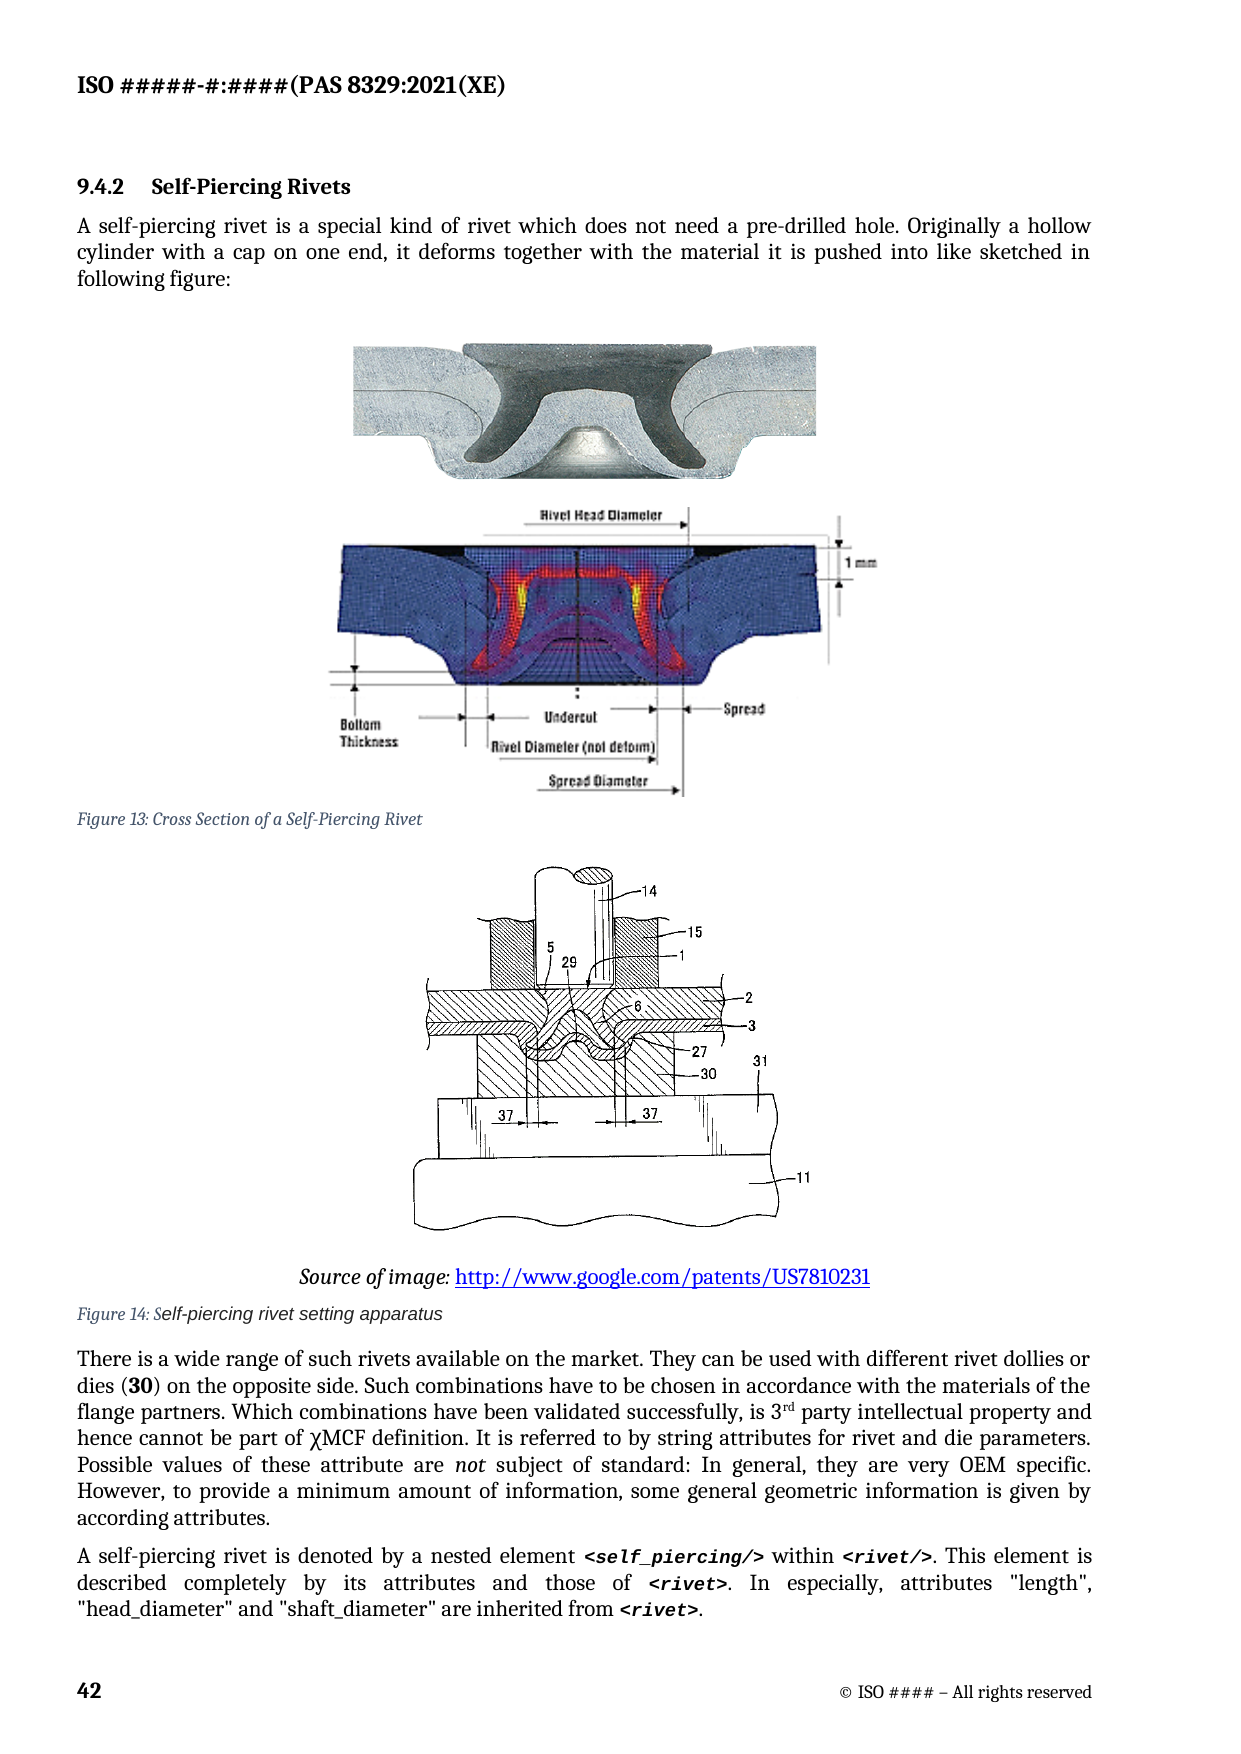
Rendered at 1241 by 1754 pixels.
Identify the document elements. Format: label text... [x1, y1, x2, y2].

text Source of image: http://www.google.com/patents/US7810231 [77, 1264, 1092, 1291]
subtitle Self-Piercing Rivets [77, 174, 1092, 200]
picture [353, 343, 817, 496]
text Figure 13: Cross Section of a Self-Piercing Rivet [77, 809, 1092, 830]
picture [325, 507, 878, 797]
picture [395, 851, 812, 1252]
text There is a wide range of such rivets available on the market. They can be used with different rivet dollies or dies (30) on the opposite side. Such combinations have to be chosen in accordance with the materials of the flange partners. Which combinations have been validated successfully, is 3rd party intellectual property and hence cannot be part of χMCF definition. It is referred to by string attributes for rivet and die parameters. Possible values of these attribute are not subject of standard: In general, they are very OEM specific. However, to provide a minimum amount of information, some general geometric information is given by according attributes. [77, 1346, 1092, 1531]
text Figure 14: Self-piercing rivet setting apparatus [77, 1303, 1092, 1325]
text A self-piercing rivet is denoted by a nested element <self_piercing/> within <rivet/>. This element is described completely by its attributes and those of <rivet>. In especially, attributes "length", "head_diameter" and "shaft_diameter" are inherited from <rivet>. [77, 1543, 1092, 1622]
text A self-piercing rivet is a special kind of rivet which does not need a pre-drilled hole. Originally a hollow cylinder with a cap on one end, it deforms together with the material it is pushed into like sketched in following figure: [77, 213, 1092, 292]
